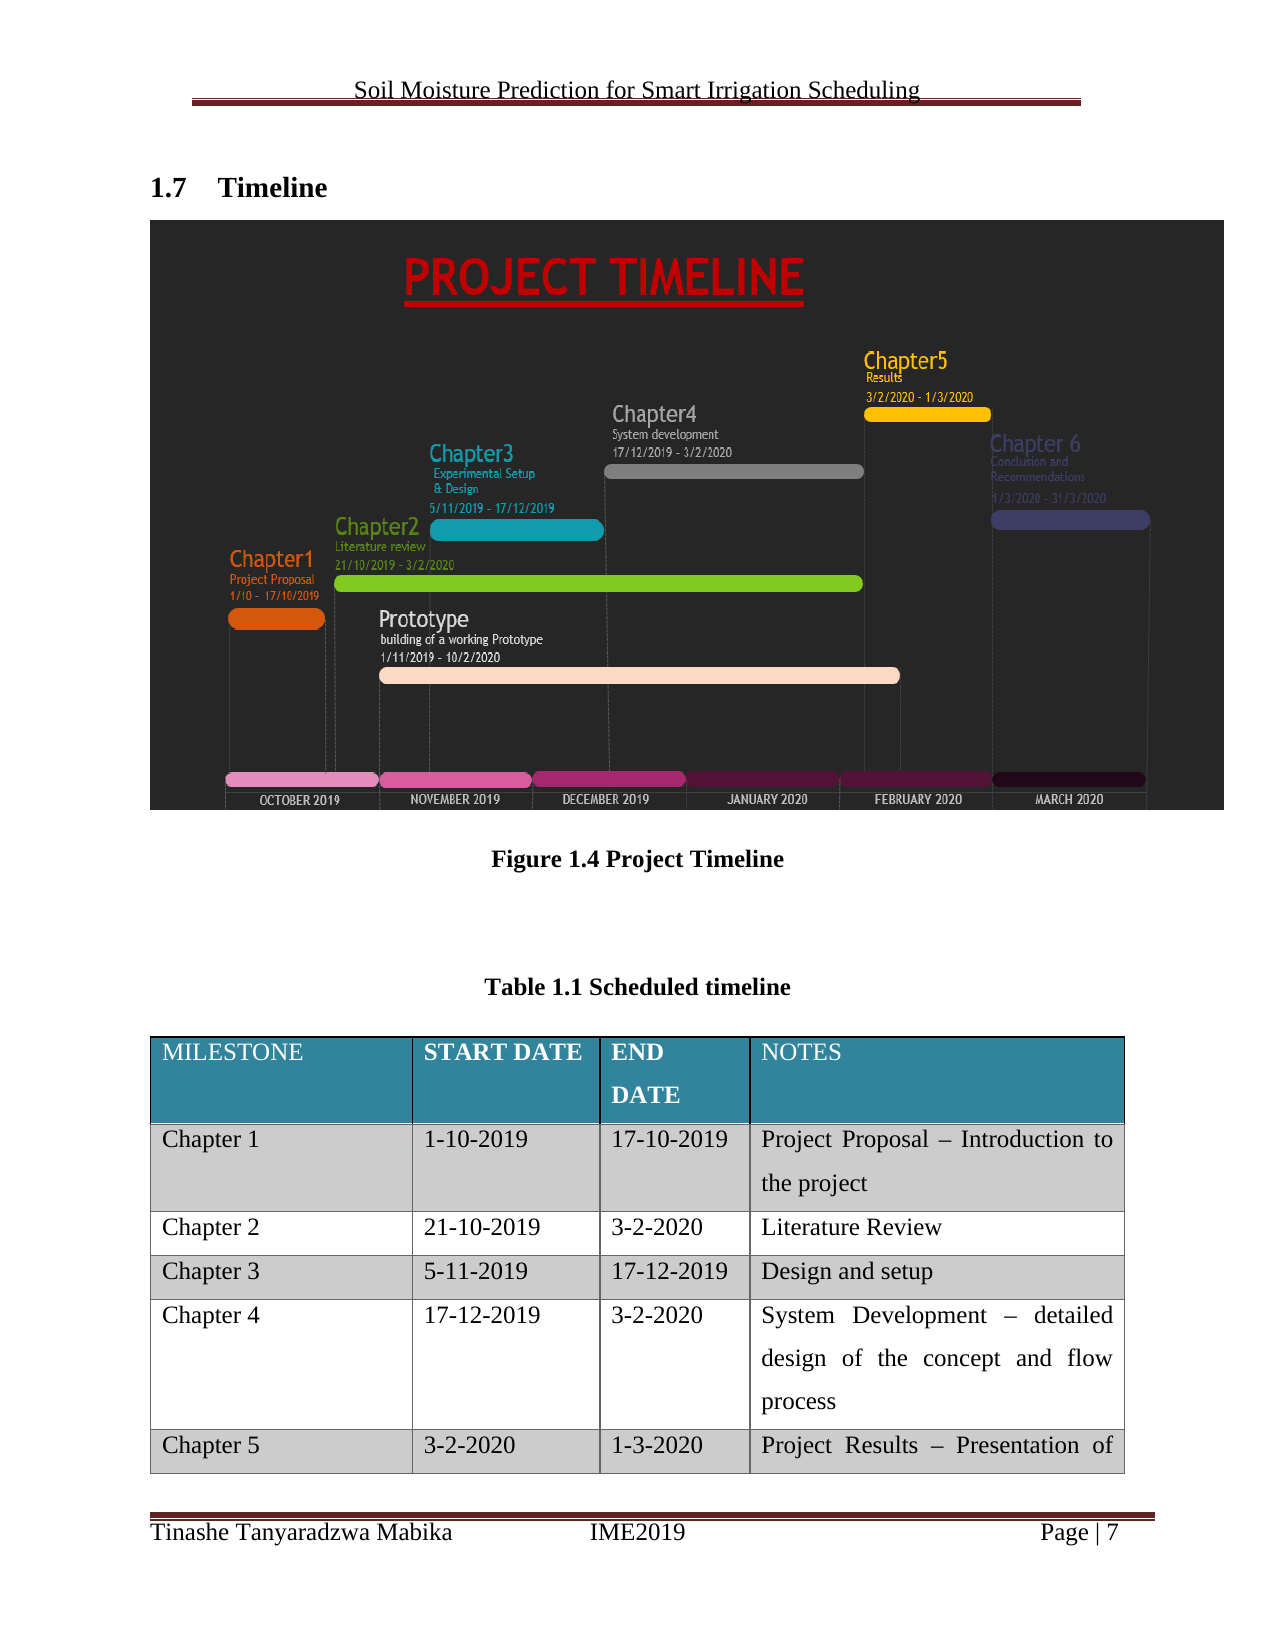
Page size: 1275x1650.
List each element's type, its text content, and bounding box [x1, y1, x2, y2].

table_cell 17-10-2019 [601, 1125, 749, 1211]
table_cell Chapter 4 [151, 1300, 412, 1429]
table_cell Design and setup [751, 1256, 1124, 1299]
table_header MILESTONE [151, 1038, 412, 1123]
table_cell 17-12-2019 [601, 1256, 749, 1299]
table_header START DATE [413, 1038, 599, 1123]
table_cell Literature Review [751, 1212, 1124, 1255]
subtitle Timeline [150, 170, 1125, 203]
table_cell 17-12-2019 [413, 1300, 599, 1429]
table_cell Project Proposal – Introduction to the project [751, 1125, 1124, 1211]
table_cell System Development – detailed design of the concept and flow process [751, 1300, 1124, 1429]
table_cell 5-11-2019 [413, 1256, 599, 1299]
text Figure 1.4 Project Timeline [150, 844, 1125, 873]
table_cell 1-10-2019 [413, 1125, 599, 1211]
table_cell 3-2-2020 [413, 1430, 599, 1473]
table_header NOTES [751, 1038, 1124, 1123]
table_cell 3-2-2020 [601, 1300, 749, 1429]
table_cell Chapter 1 [151, 1125, 412, 1211]
table_cell Chapter 3 [151, 1256, 412, 1299]
text Table 1.1 Scheduled timeline [150, 972, 1125, 1001]
table_cell 21-10-2019 [413, 1212, 599, 1255]
table_header END DATE [601, 1038, 749, 1123]
table_cell 1-3-2020 [601, 1430, 749, 1473]
table_cell 3-2-2020 [601, 1212, 749, 1255]
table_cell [751, 1430, 1124, 1473]
picture [150, 220, 1224, 810]
table_cell Chapter 5 [151, 1430, 412, 1473]
table_cell Chapter 2 [151, 1212, 412, 1255]
